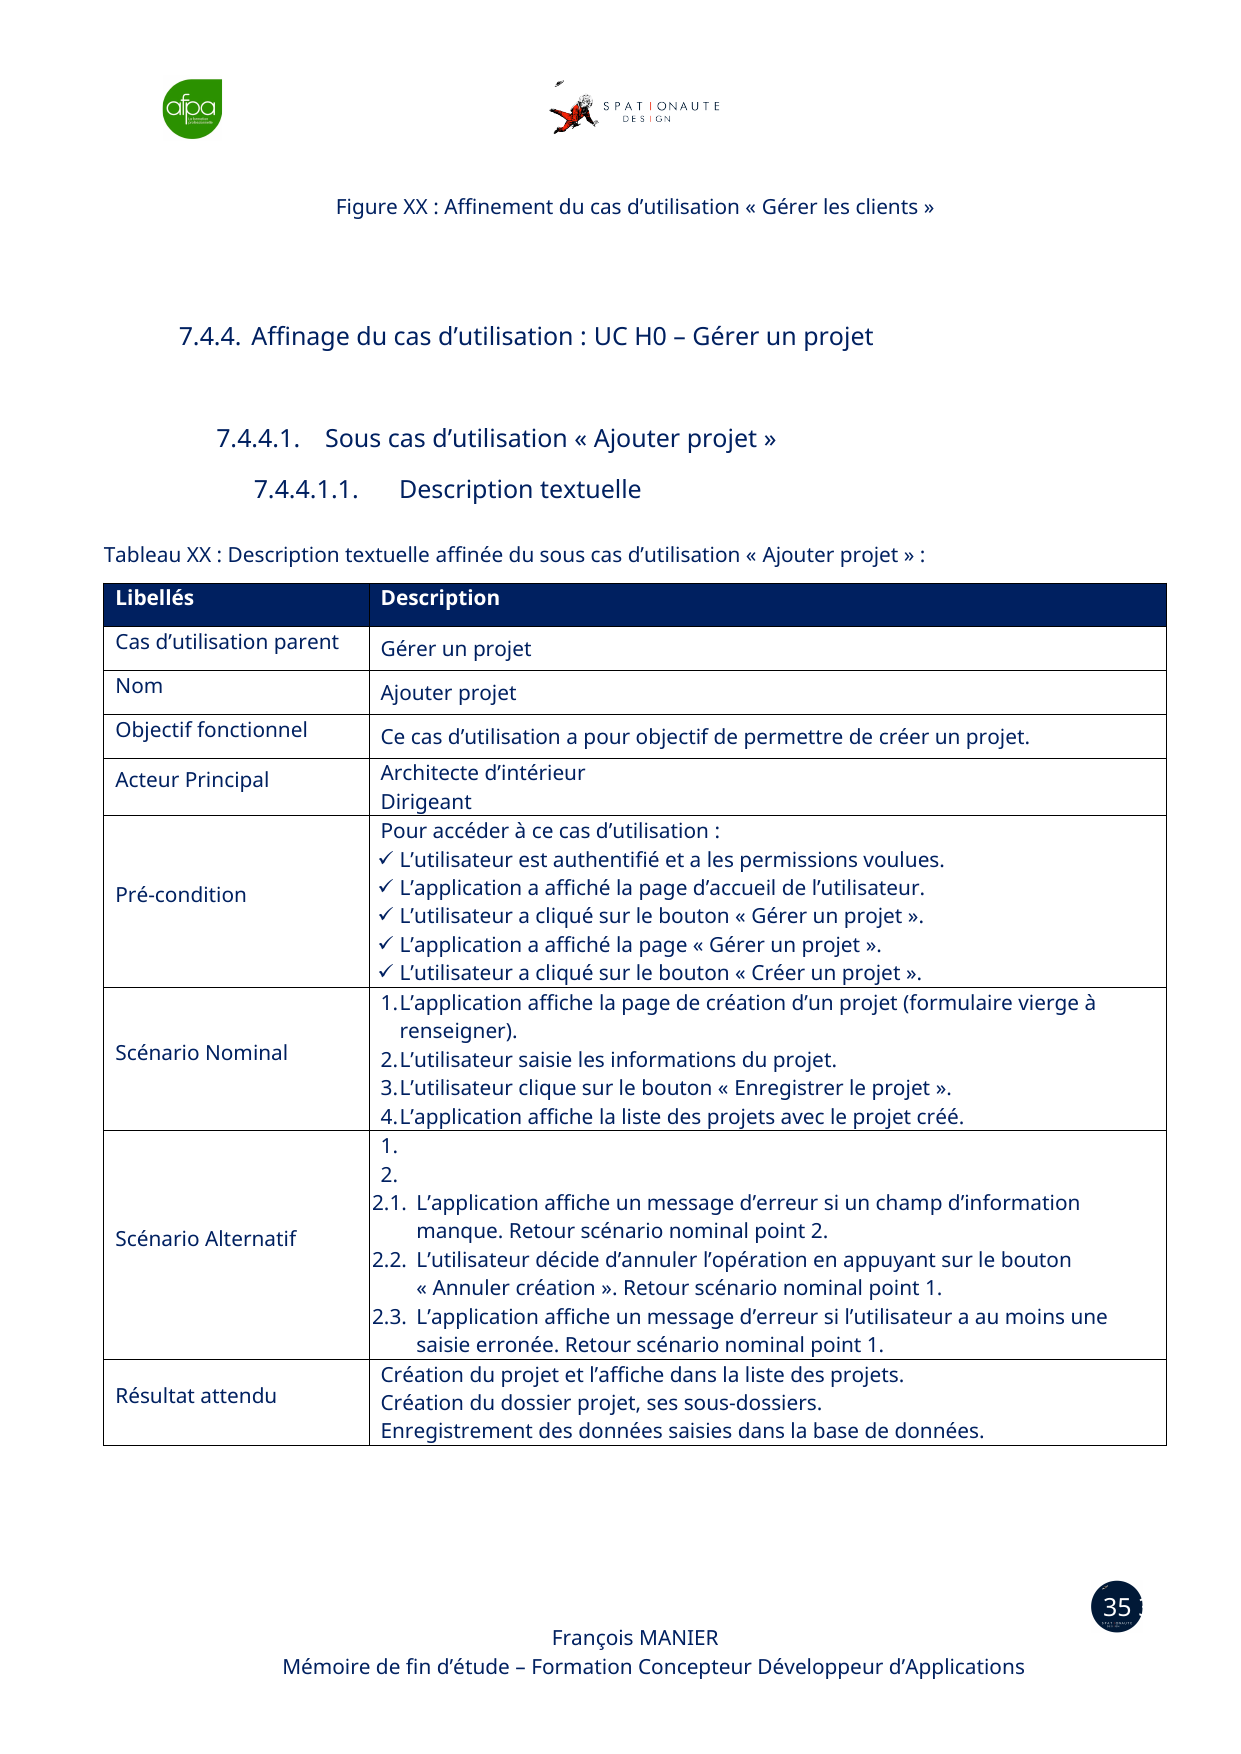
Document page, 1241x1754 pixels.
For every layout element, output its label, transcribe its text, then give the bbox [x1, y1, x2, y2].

table_cell Objectif fonctionnel [104, 715, 369, 757]
table_cell Nom [104, 671, 369, 714]
list Description textuelle [253, 472, 1167, 506]
list Sous cas d’utilisation « Ajouter projet » [216, 421, 1167, 455]
table_cell Pour accéder à ce cas d’utilisation : L’utilisateur est authentifié et a les permissions voulues. L’application a affiché la page d’accueil de l’utilisateur. L’utilisateur a cliqué sur le bouton « Gérer un projet ». L’application a affiché la page « Gérer un projet ». L’utilisateur a cliqué sur le bouton « Créer un projet ». [370, 816, 1166, 987]
table_cell Scénario Nominal [104, 988, 369, 1130]
text Figure XX : Affinement du cas d’utilisation « Gérer les clients » [103, 192, 1167, 220]
table_header Libellés [104, 584, 369, 626]
table_cell Architecte d’intérieur Dirigeant [370, 759, 1166, 815]
table_cell L’application affiche la page de création d’un projet (formulaire vierge à renseigner). L’utilisateur saisie les informations du projet. L’utilisateur clique sur le bouton « Enregistrer le projet ». L’application affiche la liste des projets avec le projet créé. [370, 988, 1166, 1130]
table_cell Cas d’utilisation parent [104, 627, 369, 670]
table_cell Gérer un projet [370, 627, 1166, 670]
list Affinage du cas d’utilisation : UC H0 – Gérer un projet [178, 319, 1167, 353]
picture [1091, 1580, 1143, 1633]
text Tableau XX : Description textuelle affinée du sous cas d’utilisation « Ajouter projet » : [103, 540, 1167, 568]
table_cell Ce cas d’utilisation a pour objectif de permettre de créer un projet. [370, 715, 1166, 757]
table_cell Création du projet et l’affiche dans la liste des projets. Création du dossier projet, ses sous-dossiers. Enregistrement des données saisies dans la base de données. [370, 1360, 1166, 1445]
table_cell Acteur Principal [104, 759, 369, 815]
picture [162, 75, 223, 141]
table_cell Résultat attendu [104, 1360, 369, 1445]
table_cell Ajouter projet [370, 671, 1166, 714]
picture [531, 73, 739, 141]
table_cell Scénario Alternatif [104, 1131, 369, 1359]
table_cell L’application affiche un message d’erreur si un champ d’information manque. Retour scénario nominal point 2. L’utilisateur décide d’annuler l’opération en appuyant sur le bouton « Annuler création ». Retour scénario nominal point 1. L’application affiche un message d’erreur si l’utilisateur a au moins une saisie erronée. Retour scénario nominal point 1. [370, 1131, 1166, 1359]
table_cell Pré-condition [104, 816, 369, 987]
table_header Description [370, 584, 1166, 626]
